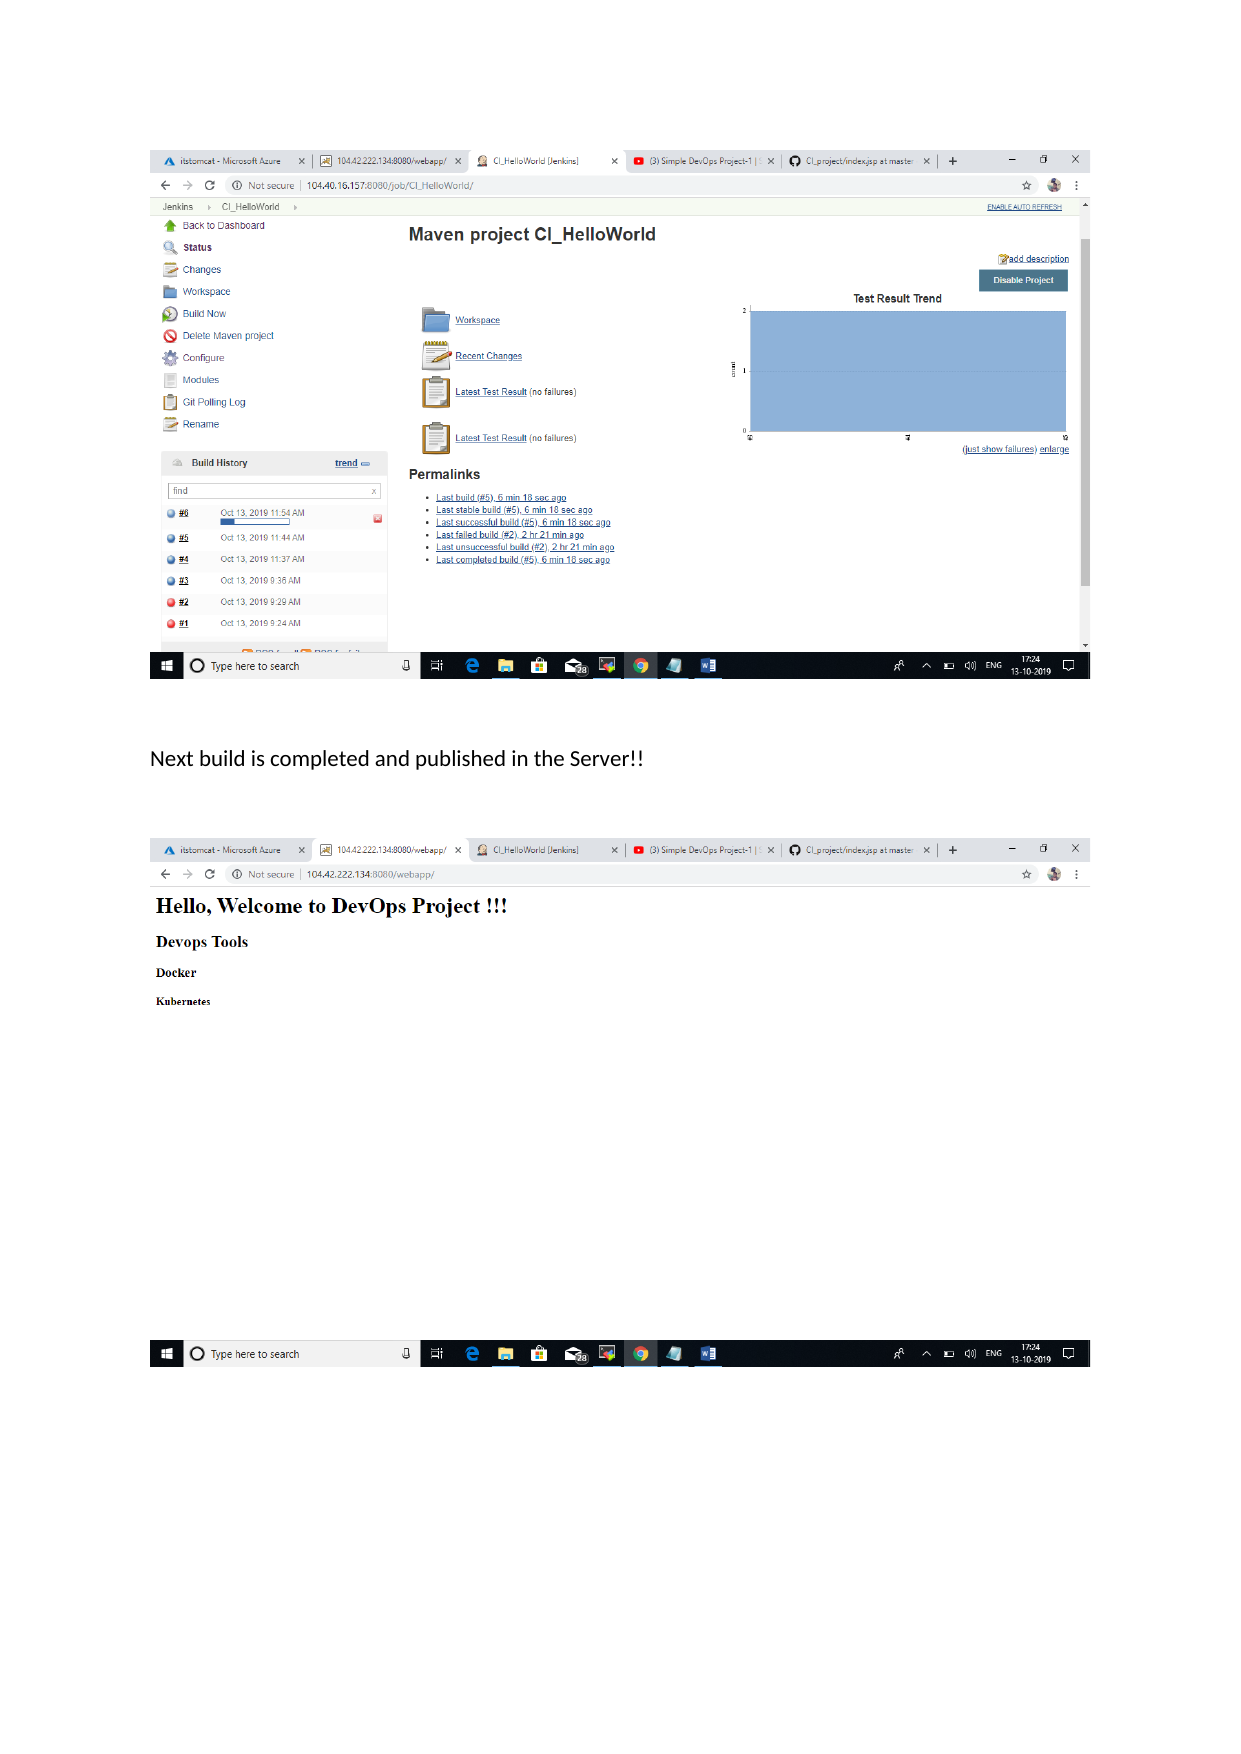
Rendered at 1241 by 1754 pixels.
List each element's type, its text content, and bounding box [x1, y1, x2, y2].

picture [150, 150, 1091, 679]
text Next build is completed and published in the Server!! [150, 744, 1090, 772]
picture [150, 838, 1091, 1367]
